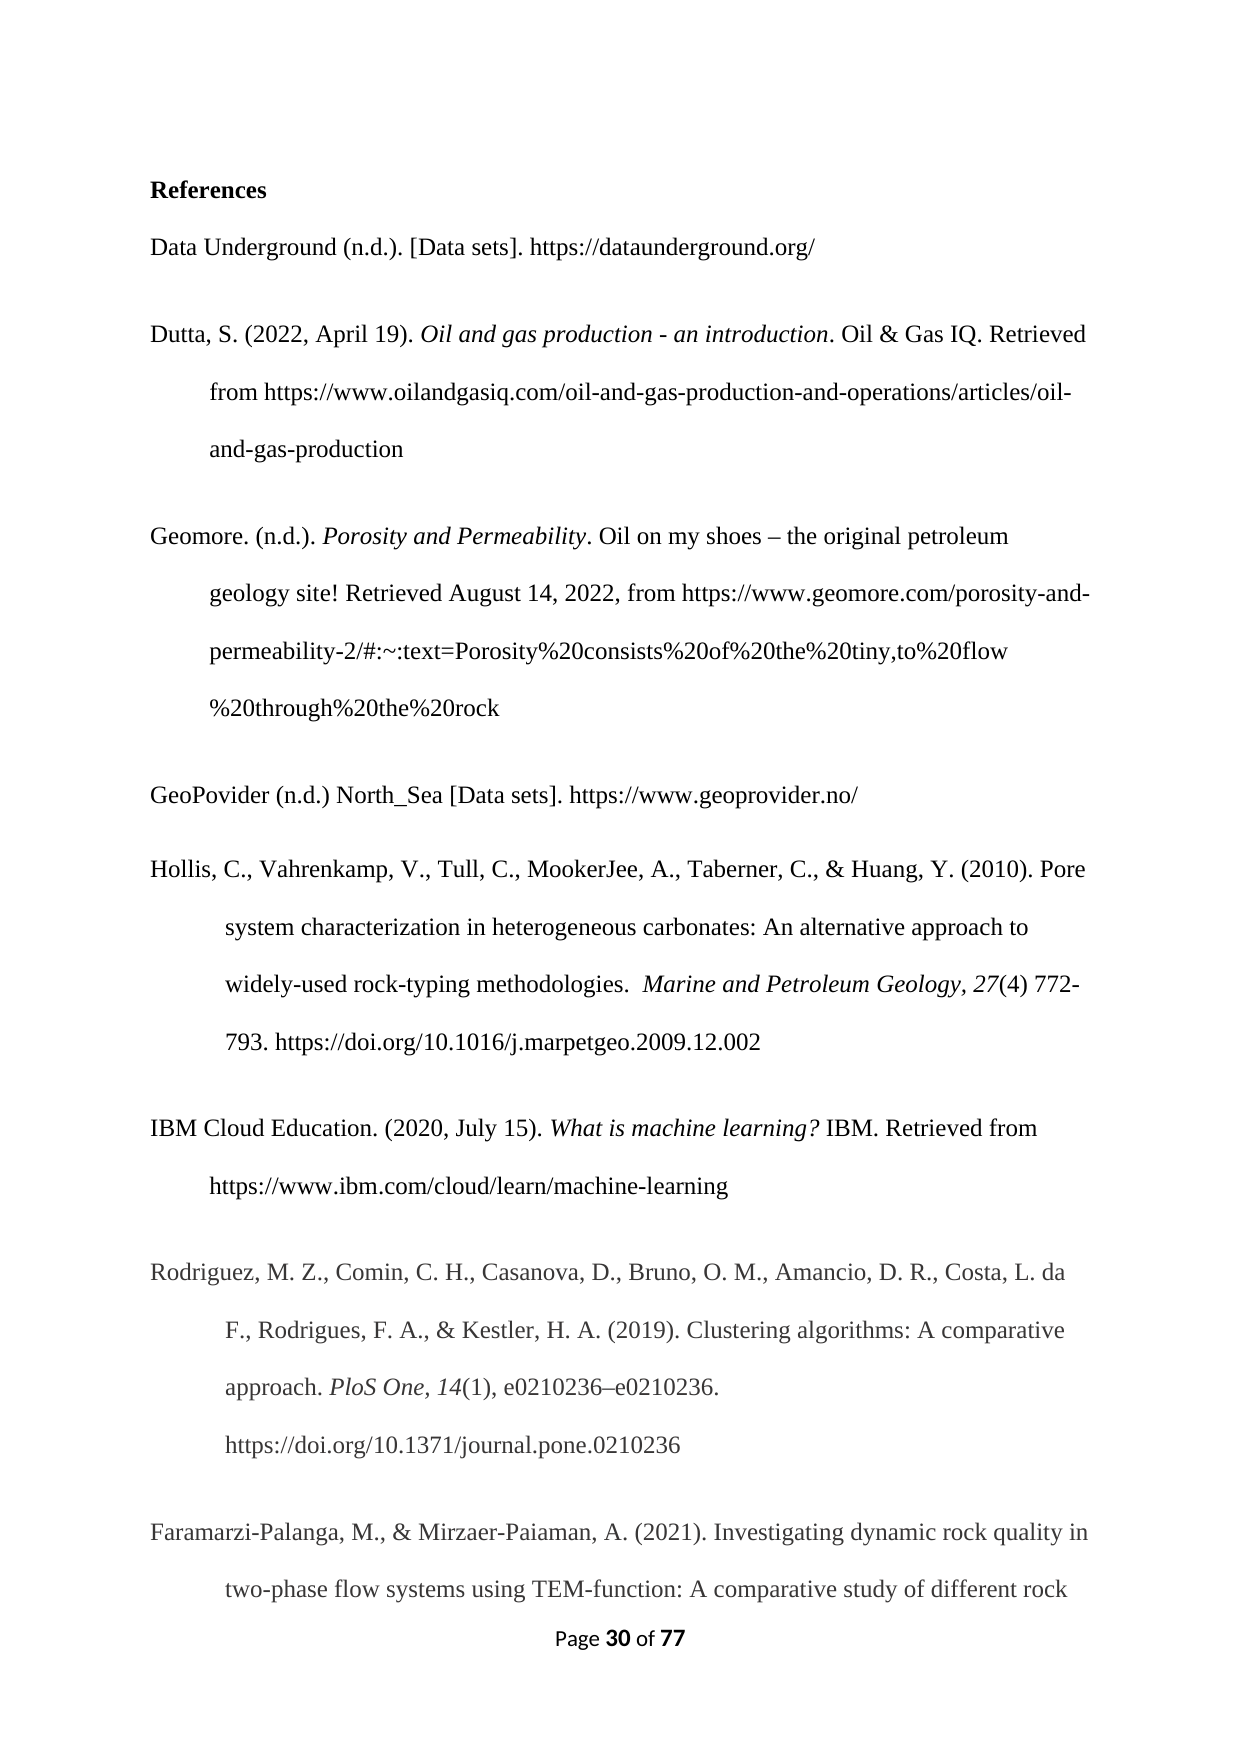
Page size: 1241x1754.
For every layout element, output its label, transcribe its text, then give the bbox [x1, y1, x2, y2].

text Geomore. (n.d.). Porosity and Permeability. Oil on my shoes – the original petroleum geology site! Retrieved August 14, 2022, from https://www.geomore.com/porosity-and-permeability-2/#:~:text=Porosity%20consists%20of%20the%20tiny,to%20flow%20through%20the%20rock [150, 521, 1090, 722]
text IBM Cloud Education. (2020, July 15). What is machine learning? IBM. Retrieved from https://www.ibm.com/cloud/learn/machine-learning [150, 1113, 1090, 1199]
text GeoPovider (n.d.) North_Sea [Data sets]. https://www.geoprovider.no/ [150, 780, 1090, 809]
text Data Underground (n.d.). [Data sets]. https://dataunderground.org/ [150, 232, 1090, 261]
text Hollis, C., Vahrenkamp, V., Tull, C., MookerJee, A., Taberner, C., & Huang, Y. (2010). Pore system characterization in heterogeneous carbonates: An alternative approach to widely-used rock-typing methodologies. Marine and Petroleum Geology, 27(4) 772-793. https://doi.org/10.1016/j.marpetgeo.2009.12.002 [150, 854, 1090, 1055]
text Rodriguez, M. Z., Comin, C. H., Casanova, D., Bruno, O. M., Amancio, D. R., Costa, L. da F., Rodrigues, F. A., & Kestler, H. A. (2019). Clustering algorithms: A comparative approach. PloS One, 14(1), e0210236–e0210236. https://doi.org/10.1371/journal.pone.0210236 [150, 1257, 1090, 1459]
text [150, 1517, 1090, 1603]
subtitle References [150, 175, 1090, 204]
text Dutta, S. (2022, April 19). Oil and gas production - an introduction. Oil & Gas IQ. Retrieved from https://www.oilandgasiq.com/oil-and-gas-production-and-operations/articles/oil-and-gas-production [150, 319, 1090, 463]
